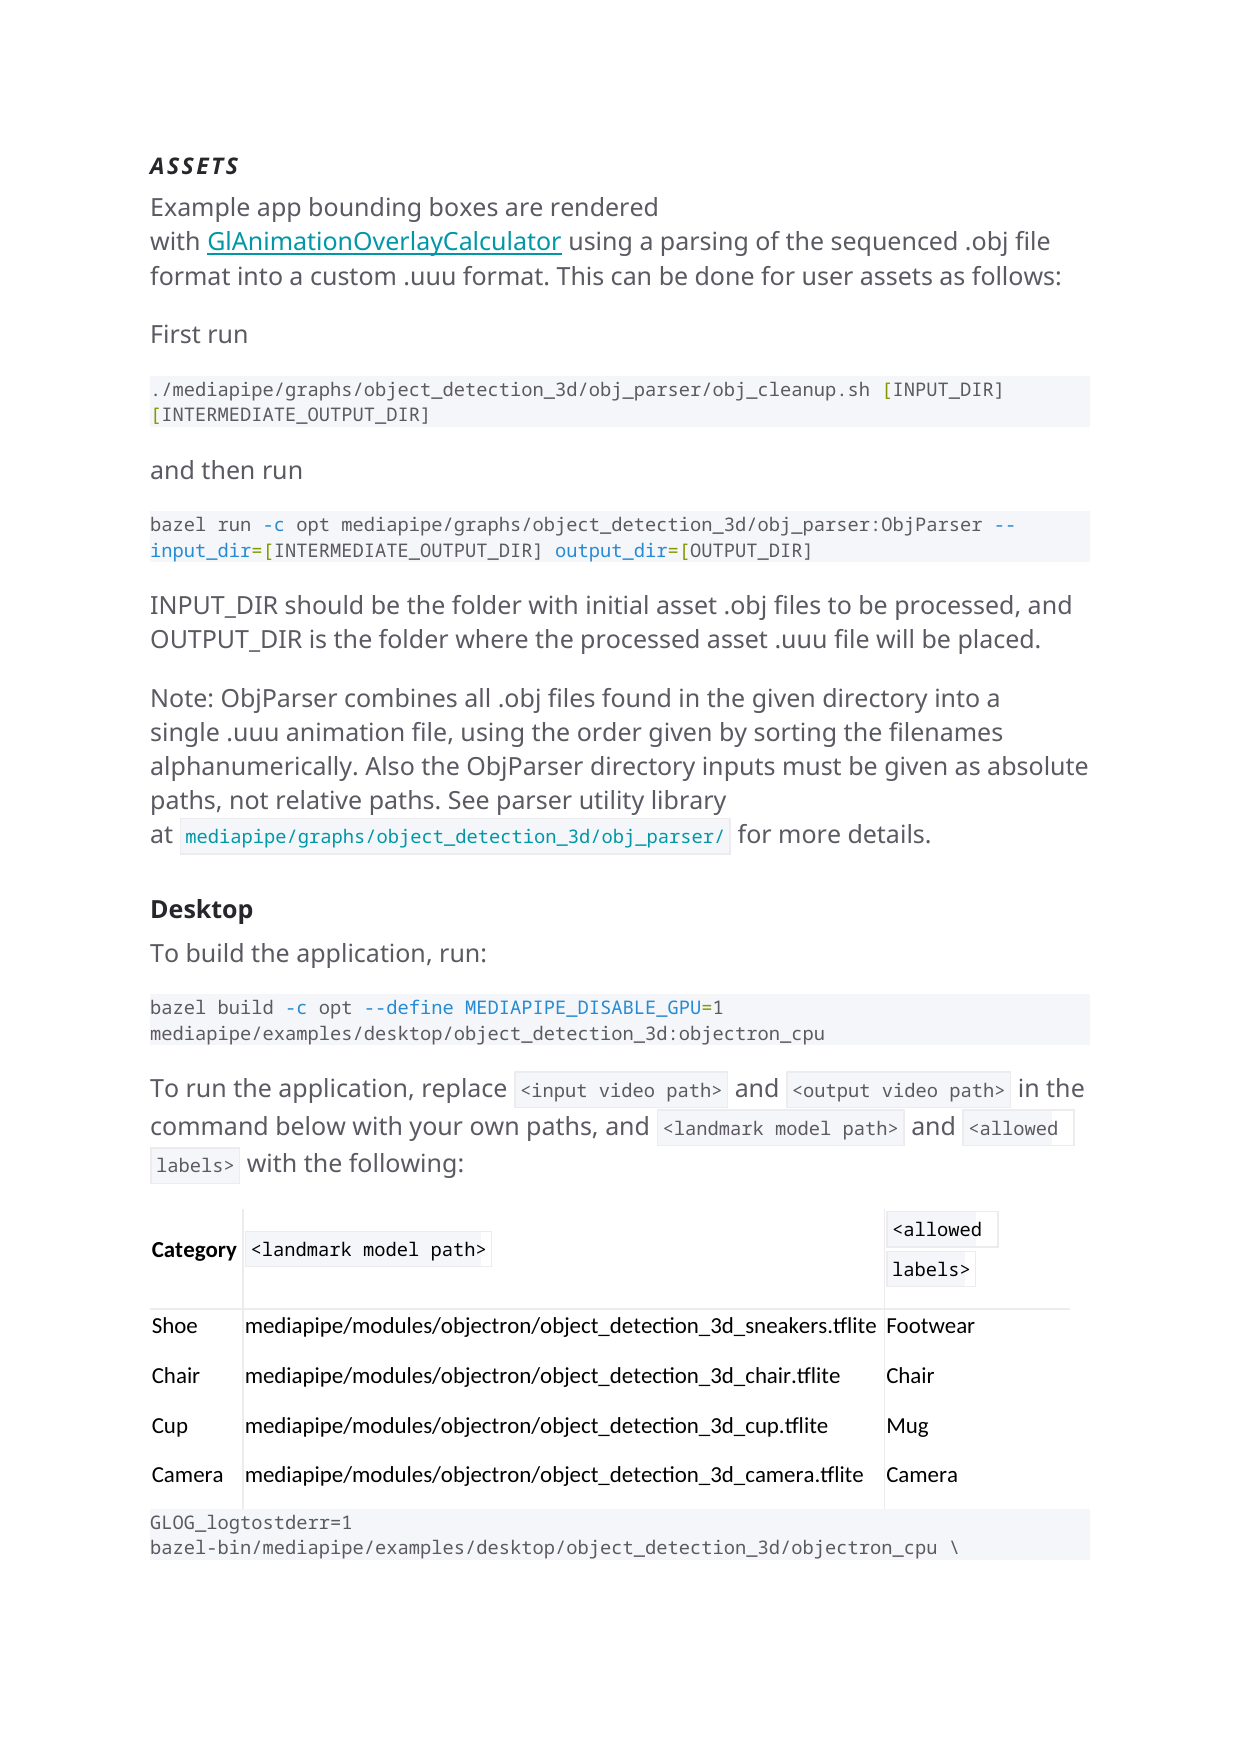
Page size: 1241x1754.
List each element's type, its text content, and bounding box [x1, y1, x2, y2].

table_cell Footwear [885, 1310, 1070, 1359]
text To run the application, replace <input video path> and <output video path> in the command below with your own paths, and <landmark model path> and <allowed labels> with the following: [150, 1070, 1090, 1184]
subtitle Desktop [150, 892, 1090, 926]
subtitle ASSETS [150, 150, 1090, 181]
text Example app bounding boxes are rendered with GlAnimationOverlayCalculator using a parsing of the sequenced .obj file format into a custom .uuu format. This can be done for user assets as follows: [150, 190, 1090, 292]
text ./mediapipe/graphs/object_detection_3d/obj_parser/obj_cleanup.sh [INPUT_DIR] [INTERMEDIATE_OUTPUT_DIR] [431, 376, 1090, 427]
table_header <landmark model path> [244, 1209, 884, 1308]
text To build the application, run: [150, 935, 1090, 969]
table_header Category [150, 1209, 242, 1308]
text Note: ObjParser combines all .obj files found in the given directory into a single .uuu animation file, using the order given by sorting the filenames alphanumerically. Also the ObjParser directory inputs must be given as absolute paths, not relative paths. See parser utility library at mediapipe/graphs/object_detection_3d/obj_parser/ for more details. [150, 681, 1090, 855]
table_header <allowed labels> [885, 1209, 1070, 1308]
table_cell Shoe [150, 1310, 242, 1359]
table_cell Cup [150, 1409, 242, 1459]
table_cell Camera [885, 1459, 1070, 1509]
text First run [150, 317, 1090, 351]
table_cell Camera [150, 1459, 242, 1509]
text GLOG_logtostderr=1 bazel-bin/mediapipe/examples/desktop/object_detection_3d/objectron_cpu \ [150, 1509, 1090, 1560]
text bazel build -c opt --define MEDIAPIPE_DISABLE_GPU=1 mediapipe/examples/desktop/object_detection_3d:objectron_cpu [724, 994, 1090, 1045]
table_cell mediapipe/modules/objectron/object_detection_3d_chair.tflite [244, 1359, 884, 1409]
text and then run [150, 452, 1090, 486]
table_cell mediapipe/modules/objectron/object_detection_3d_camera.tflite [244, 1459, 884, 1509]
table_cell Mug [885, 1409, 1070, 1459]
table_cell mediapipe/modules/objectron/object_detection_3d_cup.tflite [244, 1409, 884, 1459]
table_cell Chair [885, 1359, 1070, 1409]
text bazel run -c opt mediapipe/graphs/object_detection_3d/obj_parser:ObjParser -- input_dir=[INTERMEDIATE_OUTPUT_DIR] output_dir=[OUTPUT_DIR] [814, 511, 1090, 562]
table_cell Chair [150, 1359, 242, 1409]
text INPUT_DIR should be the folder with initial asset .obj files to be processed, and OUTPUT_DIR is the folder where the processed asset .uuu file will be placed. [150, 587, 1090, 656]
table_cell mediapipe/modules/objectron/object_detection_3d_sneakers.tflite [244, 1310, 884, 1359]
